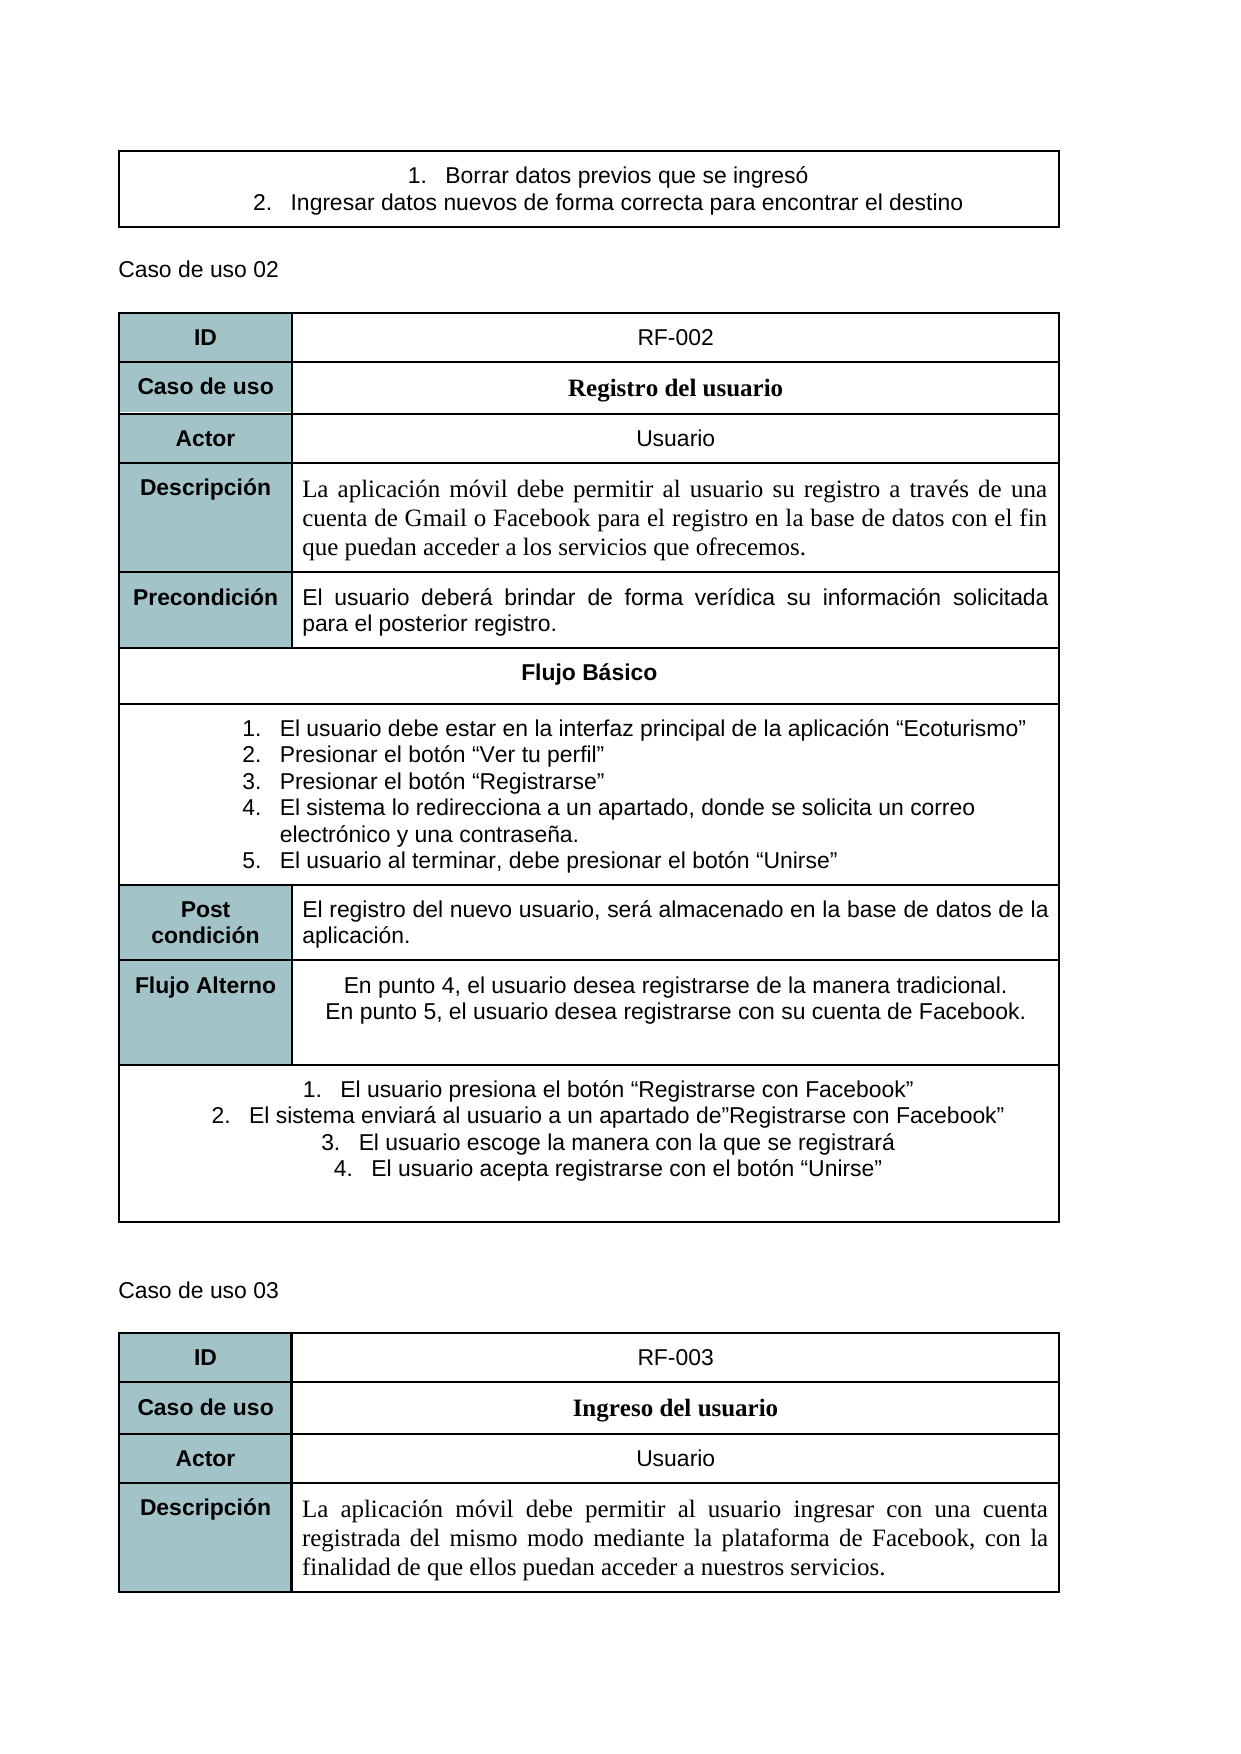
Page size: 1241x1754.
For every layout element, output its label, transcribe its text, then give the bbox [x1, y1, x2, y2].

table_cell Post condición [120, 886, 291, 959]
table_cell Flujo Básico [120, 649, 1058, 703]
table_cell Usuario [293, 1435, 1058, 1482]
text Caso de uso 03 [118, 1277, 1153, 1303]
table_header RF-003 [293, 1334, 1058, 1381]
table_cell Descripción [120, 464, 291, 571]
table_cell Caso de uso [120, 1383, 290, 1433]
table_cell El usuario deberá brindar de forma verídica su información solicitada para el posterior registro. [293, 573, 1058, 647]
table_cell Registro del usuario [293, 363, 1058, 412]
table_cell La aplicación móvil debe permitir al usuario su registro a través de una cuenta de Gmail o Facebook para el registro en la base de datos con el fin que puedan acceder a los servicios que ofrecemos. [293, 464, 1058, 571]
table_cell Borrar datos previos que se ingresó Ingresar datos nuevos de forma correcta para encontrar el destino [120, 152, 1058, 226]
table_cell Actor [120, 415, 291, 462]
table_cell El usuario debe estar en la interfaz principal de la aplicación “Ecoturismo” Presionar el botón “Ver tu perfil” Presionar el botón “Registrarse” El sistema lo redirecciona a un apartado, donde se solicita un correo electrónico y una contraseña. El usuario al terminar, debe presionar el botón “Unirse” [120, 705, 1058, 884]
table_header ID [120, 1334, 290, 1381]
table_cell Flujo Alterno [120, 961, 291, 1064]
table_cell Descripción [120, 1484, 290, 1591]
table_cell El registro del nuevo usuario, será almacenado en la base de datos de la aplicación. [293, 886, 1058, 959]
table_cell En punto 4, el usuario desea registrarse de la manera tradicional. En punto 5, el usuario desea registrarse con su cuenta de Facebook. [293, 961, 1058, 1064]
table_cell La aplicación móvil debe permitir al usuario ingresar con una cuenta registrada del mismo modo mediante la plataforma de Facebook, con la finalidad de que ellos puedan acceder a nuestros servicios. [293, 1484, 1058, 1591]
table_header ID [120, 314, 291, 361]
table_cell Caso de uso [120, 363, 291, 412]
table_cell El usuario presiona el botón “Registrarse con Facebook” El sistema enviará al usuario a un apartado de”Registrarse con Facebook” El usuario escoge la manera con la que se registrará El usuario acepta registrarse con el botón “Unirse” [120, 1066, 1058, 1221]
text Caso de uso 02 [118, 256, 1153, 283]
table_cell Ingreso del usuario [293, 1383, 1058, 1433]
table_header RF-002 [293, 314, 1058, 361]
table_cell Precondición [120, 573, 291, 647]
table_cell Usuario [293, 415, 1058, 462]
table_cell Actor [120, 1435, 290, 1482]
